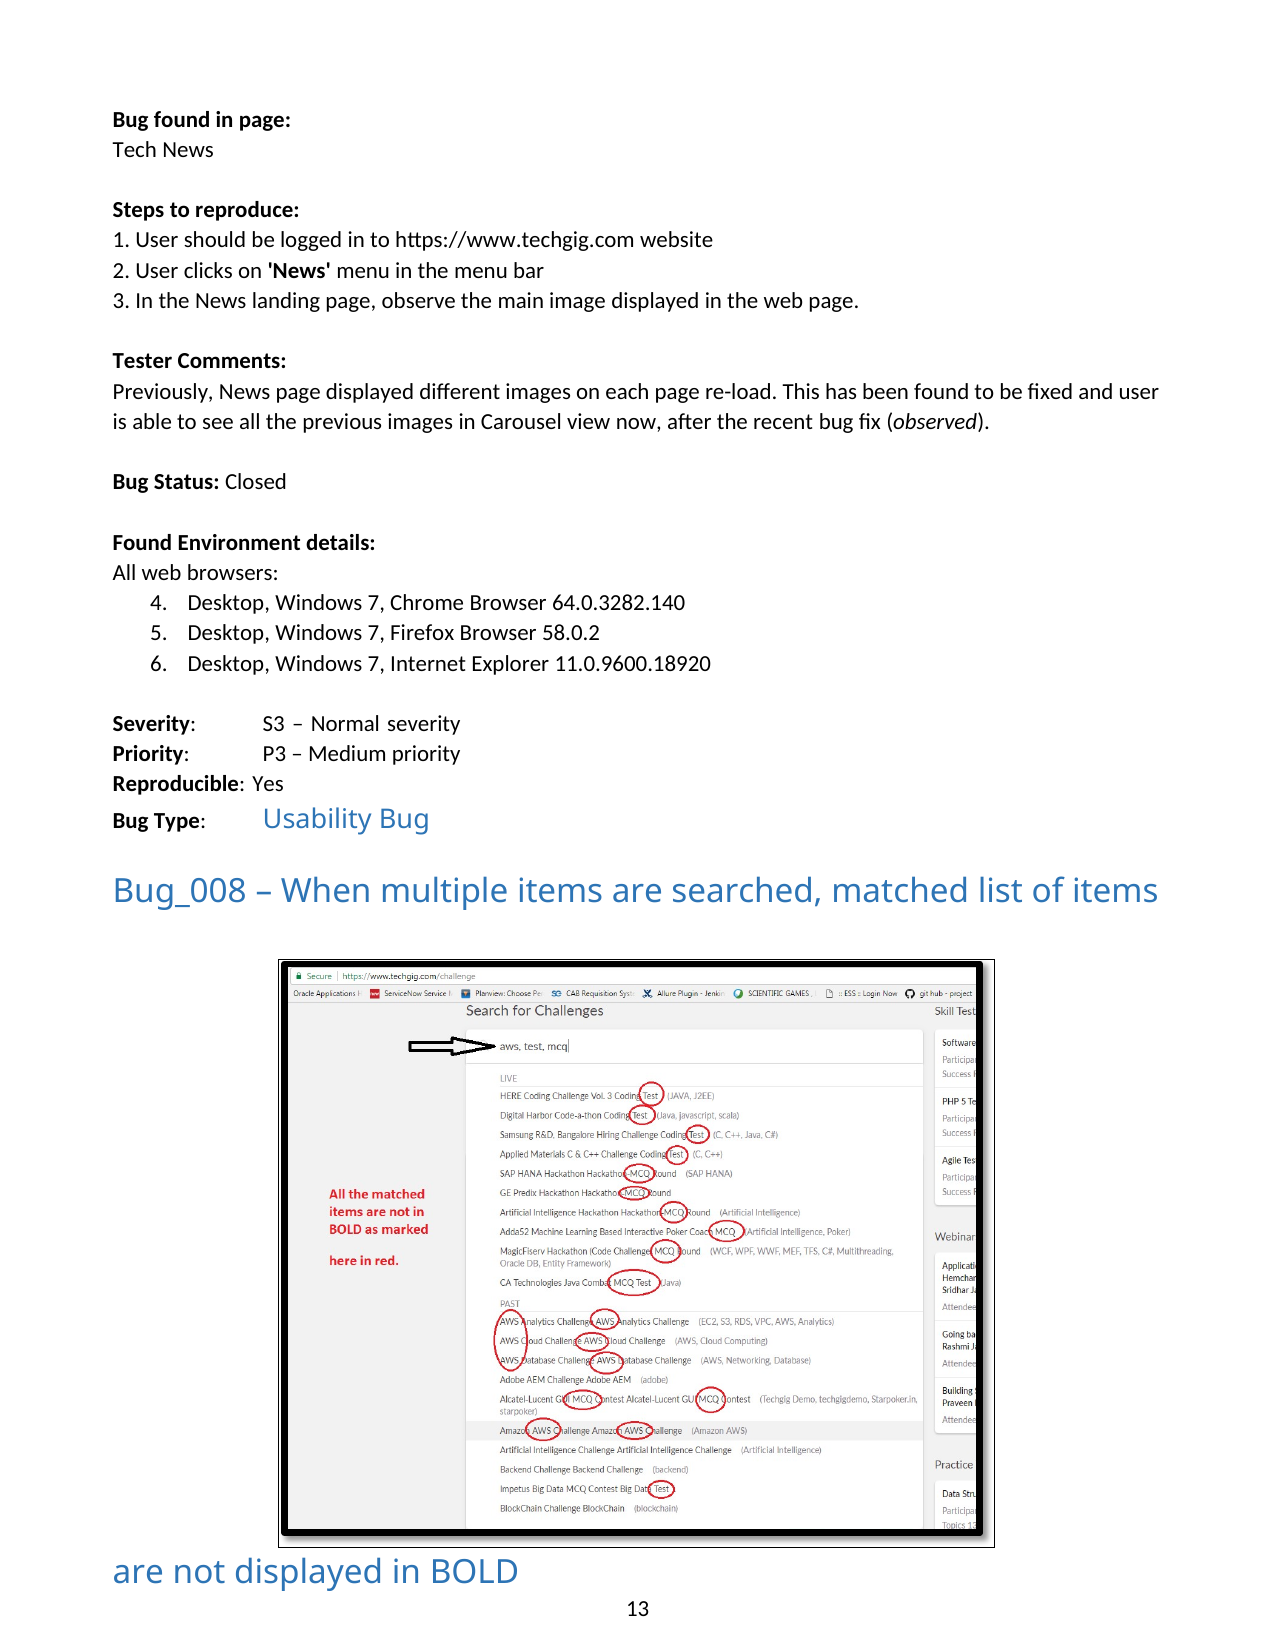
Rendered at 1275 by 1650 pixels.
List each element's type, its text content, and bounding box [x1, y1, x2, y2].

text Bug Status: Closed [112, 467, 1177, 495]
subtitle Tester Comments: [112, 346, 1177, 374]
list Desktop, Windows 7, Firefox Browser 58.0.2 [150, 618, 1177, 646]
subtitle Found Environment details: [112, 528, 1177, 556]
list Desktop, Windows 7, Chrome Browser 64.0.3282.140 [150, 588, 1177, 616]
text Previously, News page displayed different images on each page re-load. This has been found to be fixed and user is able to see all the previous images in Carousel view now, after the recent bug fix (observed). [112, 377, 1163, 435]
text Severity: S3 – Normal severity Priority: P3 – Medium priority Reproducible: Yes [112, 709, 461, 797]
text All web browsers: [112, 558, 1177, 586]
list User should be logged in to https://www.techgig.com website [112, 226, 1177, 253]
list User clicks on 'News' menu in the menu bar [112, 256, 1177, 284]
subtitle Steps to reproduce: [112, 195, 1177, 223]
list In the News landing page, observe the main image displayed in the web page. [112, 286, 1177, 314]
subtitle Bug found in page: [112, 105, 1177, 133]
text Tech News [112, 135, 1177, 163]
subtitle Bug_008 – When multiple items are searched, matched list of items are not displayed in BOLD [112, 867, 1177, 1593]
text Bug Type: Usability Bug [112, 800, 1177, 837]
list Desktop, Windows 7, Internet Explorer 11.0.9600.18920 [150, 649, 1177, 677]
